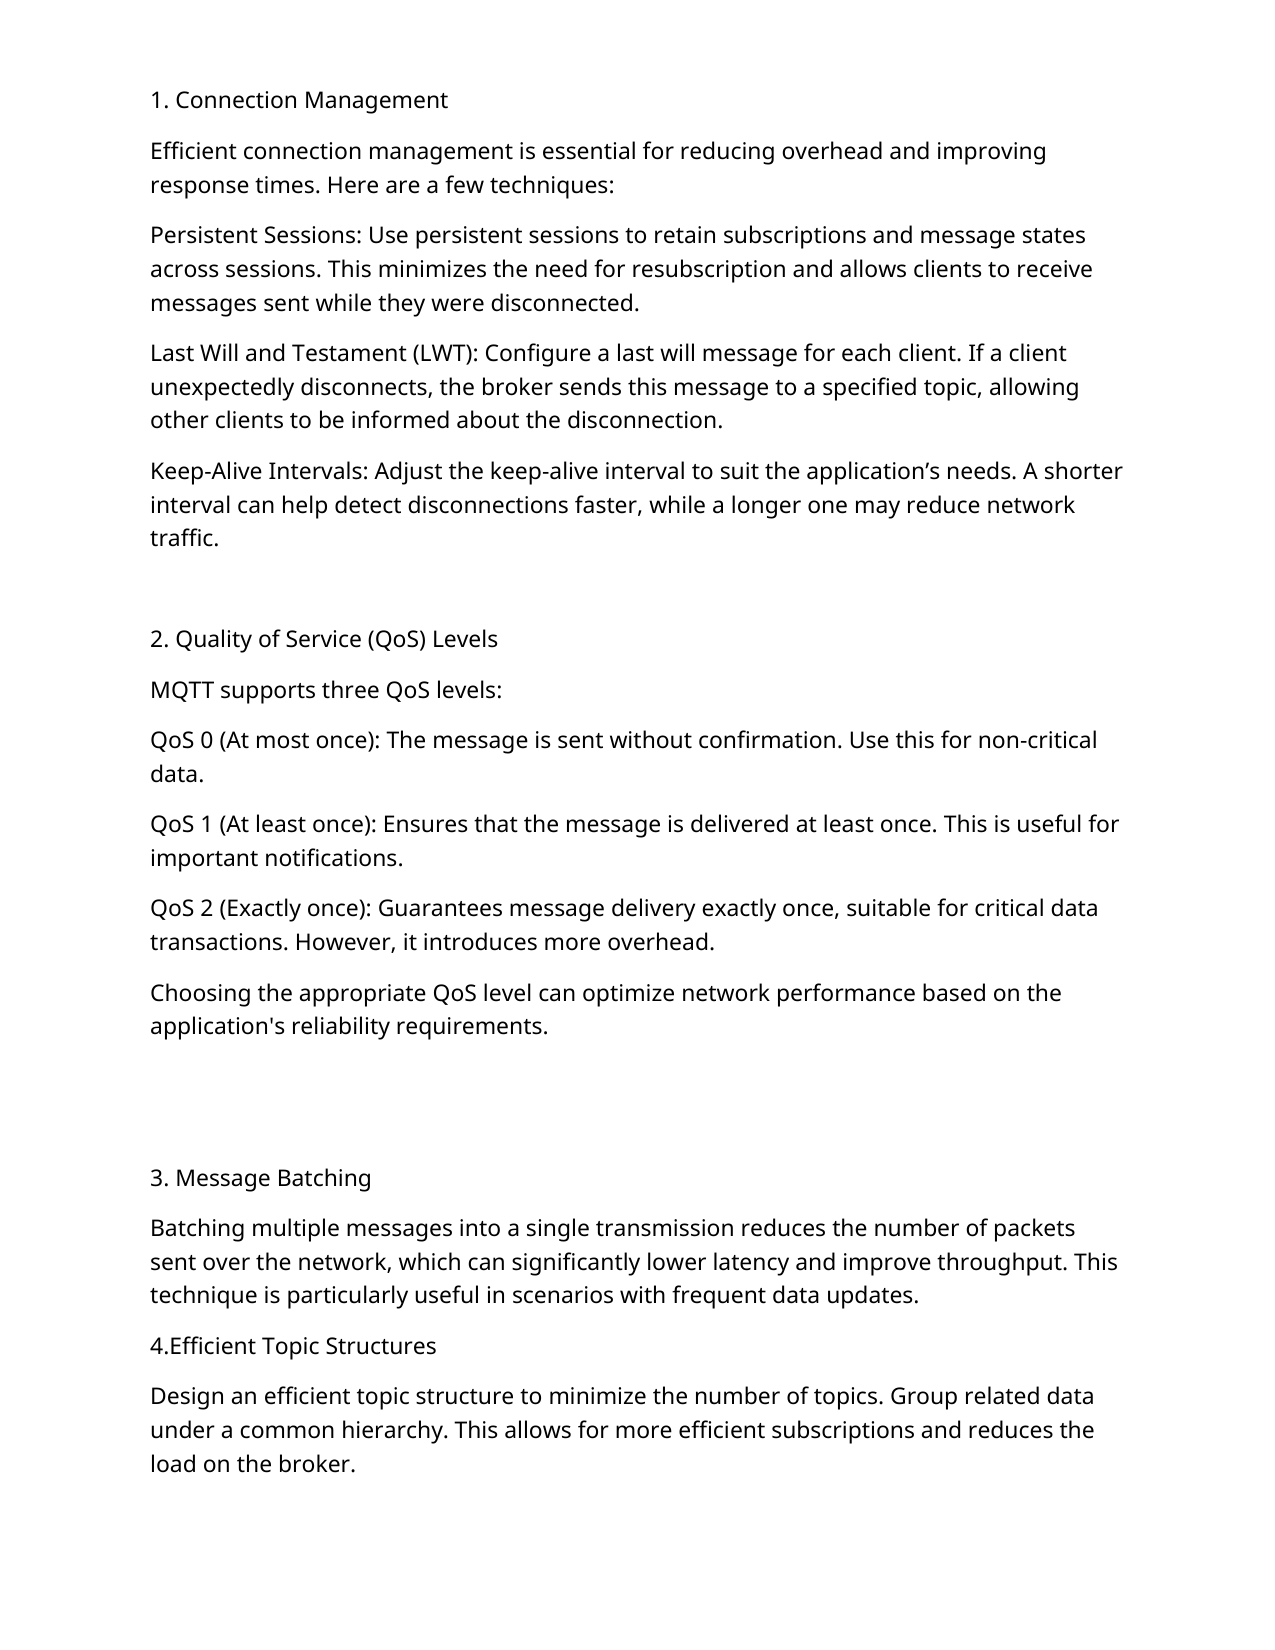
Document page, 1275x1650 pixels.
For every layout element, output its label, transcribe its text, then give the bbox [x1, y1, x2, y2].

text Design an efficient topic structure to minimize the number of topics. Group related data under a common hierarchy. This allows for more efficient subscriptions and reduces the load on the broker. [150, 1380, 1125, 1479]
text Persistent Sessions: Use persistent sessions to retain subscriptions and message states across sessions. This minimizes the need for resubscription and allows clients to receive messages sent while they were disconnected. [150, 219, 1125, 318]
text 2. Quality of Service (QoS) Levels [150, 623, 1125, 654]
text Choosing the appropriate QoS level can optimize network performance based on the application's reliability requirements. [150, 976, 1125, 1041]
text QoS 2 (Exactly once): Guarantees message delivery exactly once, suitable for critical data transactions. However, it introduces more overhead. [150, 892, 1125, 957]
text 3. Message Batching [150, 1161, 1125, 1193]
text MQTT supports three QoS levels: [150, 673, 1125, 705]
text 1. Connection Management [150, 84, 1125, 116]
text Keep-Alive Intervals: Adjust the keep-alive interval to suit the application’s needs. A shorter interval can help detect disconnections faster, while a longer one may reduce network traffic. [150, 455, 1125, 553]
text QoS 0 (At most once): The message is sent without confirmation. Use this for non-critical data. [150, 724, 1125, 789]
text QoS 1 (At least once): Ensures that the message is delivered at least once. This is useful for important notifications. [150, 808, 1125, 873]
text 4.Efficient Topic Structures [150, 1330, 1125, 1361]
text Batching multiple messages into a single transmission reduces the number of packets sent over the network, which can significantly lower latency and improve throughput. This technique is particularly useful in scenarios with frequent data updates. [150, 1212, 1125, 1311]
text Efficient connection management is essential for reducing overhead and improving response times. Here are a few techniques: [150, 135, 1125, 200]
text Last Will and Testament (LWT): Configure a last will message for each client. If a client unexpectedly disconnects, the broker sends this message to a specified topic, allowing other clients to be informed about the disconnection. [150, 337, 1125, 436]
